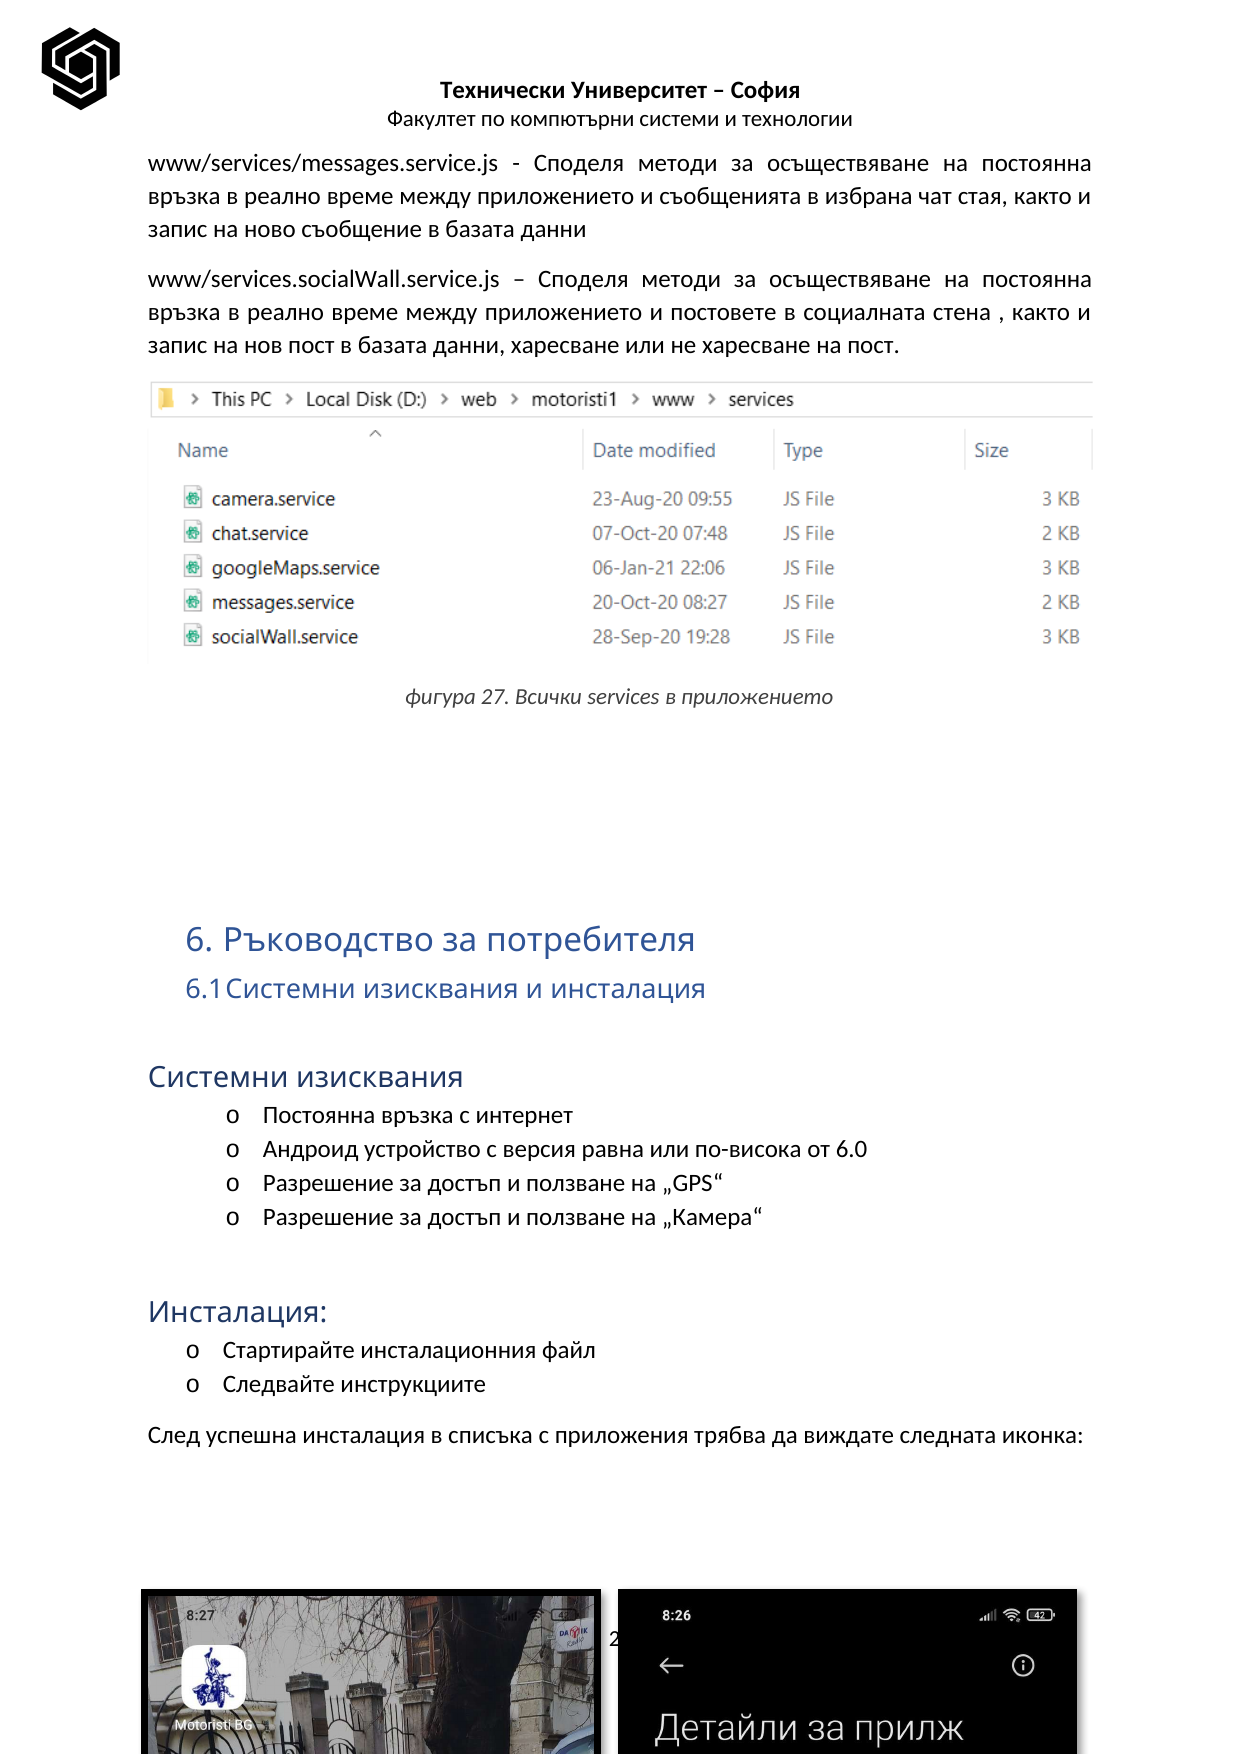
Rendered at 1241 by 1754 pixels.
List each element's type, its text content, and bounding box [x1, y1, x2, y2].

picture [624, 1595, 1071, 1754]
subtitle Инсталация: [148, 1291, 1093, 1331]
text www/services.socialWall.service.js – Споделя методи за осъществяване на постоянна връзка в реално време между приложението и постовете в социалната стена , както и запис на нов пост в базата данни, харесване или не харесване на пост. [148, 263, 1093, 359]
list Андроид устройство с версия равна или по-висока от 6.0 [225, 1133, 1093, 1165]
picture [148, 1596, 594, 1754]
list Разрешение за достъп и ползване на „Камера“ [225, 1202, 1093, 1233]
list Стартирайте инсталационния файл [185, 1334, 1093, 1366]
picture [38, 24, 123, 113]
list Разрешение за достъп и ползване на „GPS“ [225, 1167, 1093, 1199]
text След успешна инсталация в списъка с приложения трябва да виждате следната иконка: [148, 1419, 1093, 1449]
text www/services/messages.service.js - Споделя методи за осъществяване на постоянна връзка в реално време между приложението и съобщенията в избрана чат стая, както и запис на ново съобщение в базата данни [148, 148, 1093, 244]
subtitle Системни изисквания [148, 1056, 1093, 1096]
subtitle Системни изисквания и инсталация [185, 969, 1093, 1006]
picture [147, 378, 1093, 664]
list Постоянна връзка с интернет [225, 1099, 1093, 1131]
list Следвайте инструкциите [185, 1368, 1093, 1400]
text фигура 27. Всички services в приложението [148, 682, 1093, 710]
subtitle Ръководство за потребителя [185, 916, 1093, 962]
